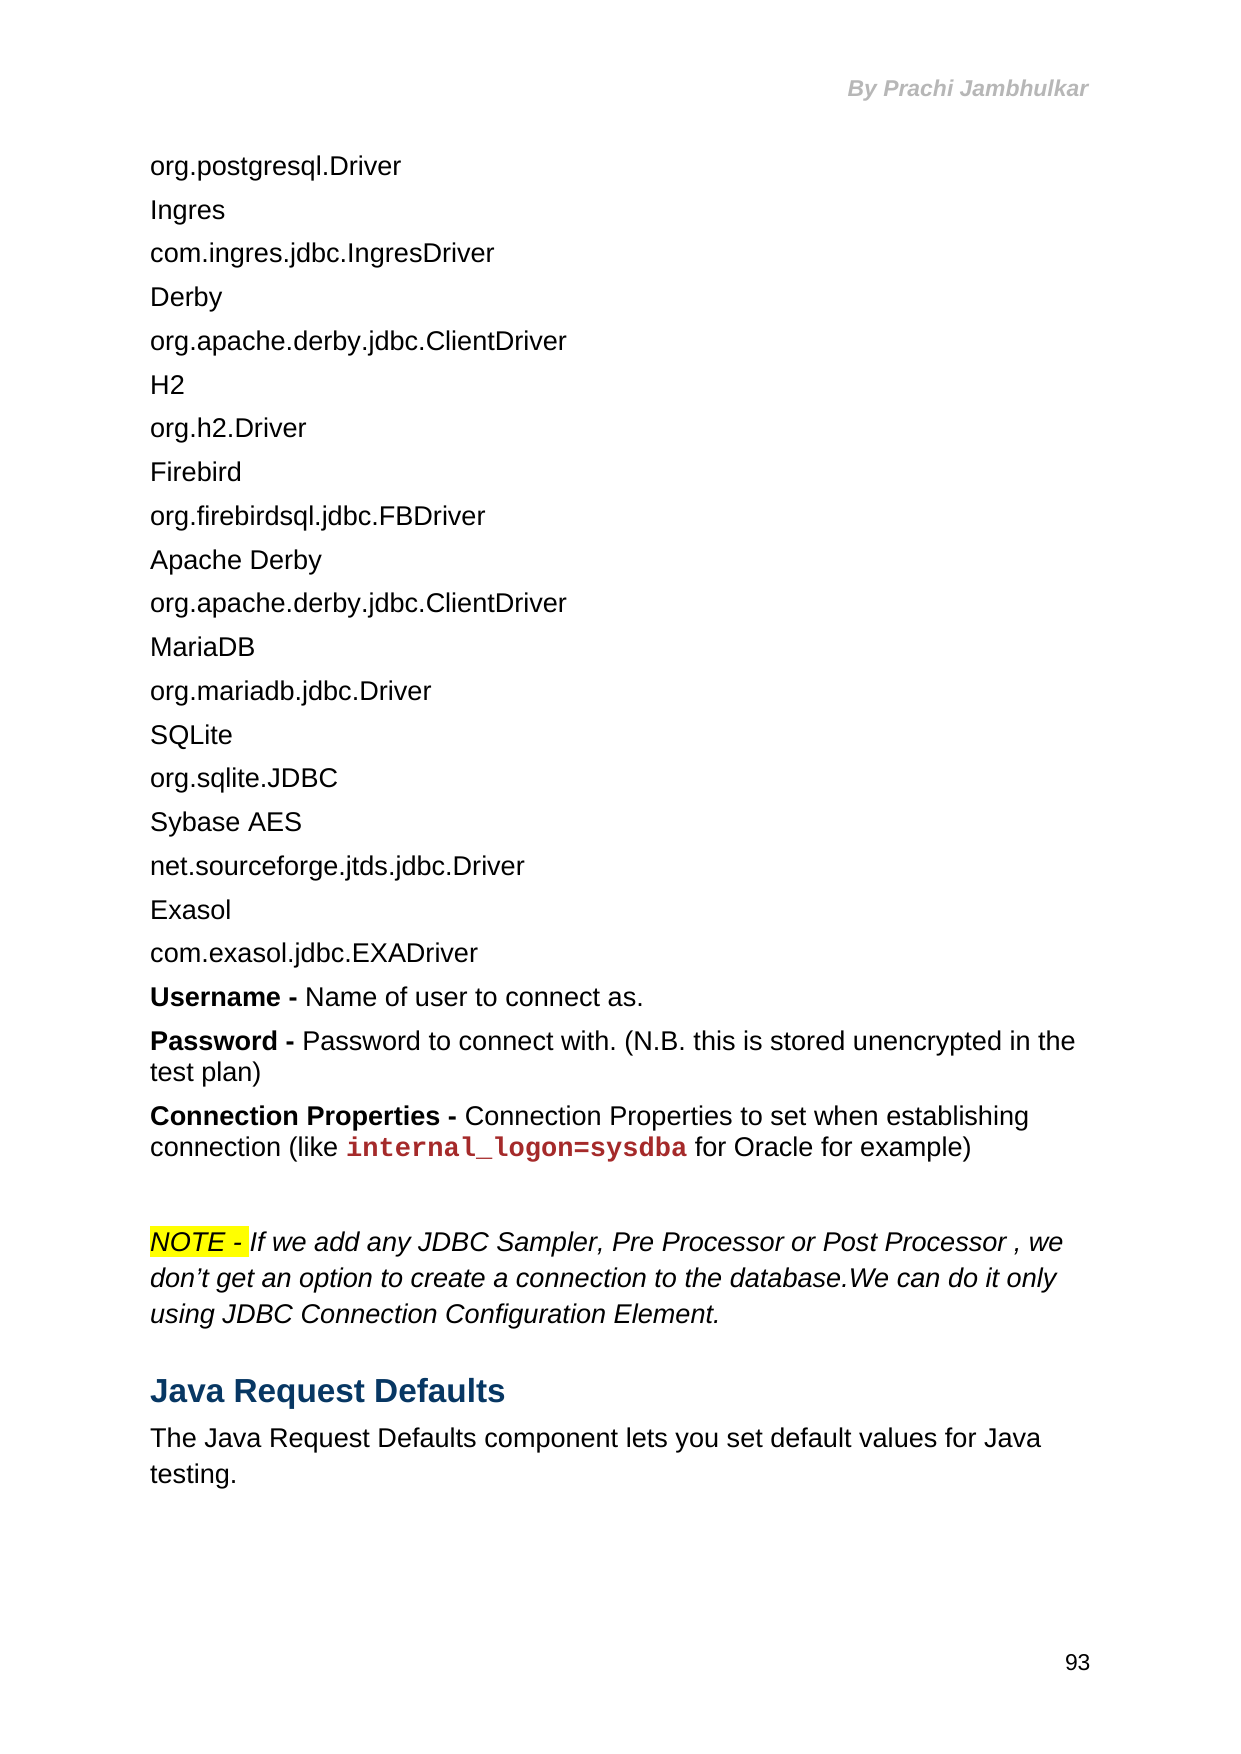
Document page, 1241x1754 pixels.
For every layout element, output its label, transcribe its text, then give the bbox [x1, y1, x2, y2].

text Connection Properties - Connection Properties to set when establishing connection (like internal_logon=sysdba for Oracle for example) [150, 1100, 1090, 1165]
text Password - Password to connect with. (N.B. this is stored unencrypted in the test plan) [150, 1025, 1090, 1087]
text Ingres [150, 194, 1090, 225]
text Derby [150, 281, 1090, 312]
text Username - Name of user to connect as. [150, 981, 1090, 1012]
text SQLite [150, 719, 1090, 750]
text com.ingres.jdbc.IngresDriver [150, 237, 1090, 269]
text org.firebirdsql.jdbc.FBDriver [150, 500, 1090, 531]
text com.exasol.jdbc.EXADriver [150, 937, 1090, 969]
text The Java Request Defaults component lets you set default values for Java testing. [150, 1422, 1090, 1489]
text org.mariadb.jdbc.Driver [150, 675, 1090, 706]
text org.postgresql.Driver [150, 150, 1090, 181]
text org.sqlite.JDBC [150, 762, 1090, 794]
text org.apache.derby.jdbc.ClientDriver [150, 325, 1090, 356]
text org.h2.Driver [150, 412, 1090, 444]
text net.sourceforge.jtds.jdbc.Driver [150, 850, 1090, 881]
text Apache Derby [150, 544, 1090, 575]
text Firebird [150, 456, 1090, 487]
text MariaDB [150, 631, 1090, 662]
subtitle Java Request Defaults [150, 1371, 1090, 1409]
text NOTE - If we add any JDBC Sampler, Pre Processor or Post Processor , we don’t get an option to create a connection to the database.We can do it only using JDBC Connection Configuration Element. [150, 1226, 1090, 1329]
text Sybase AES [150, 806, 1090, 837]
text H2 [150, 369, 1090, 400]
text org.apache.derby.jdbc.ClientDriver [150, 587, 1090, 619]
text Exasol [150, 894, 1090, 925]
